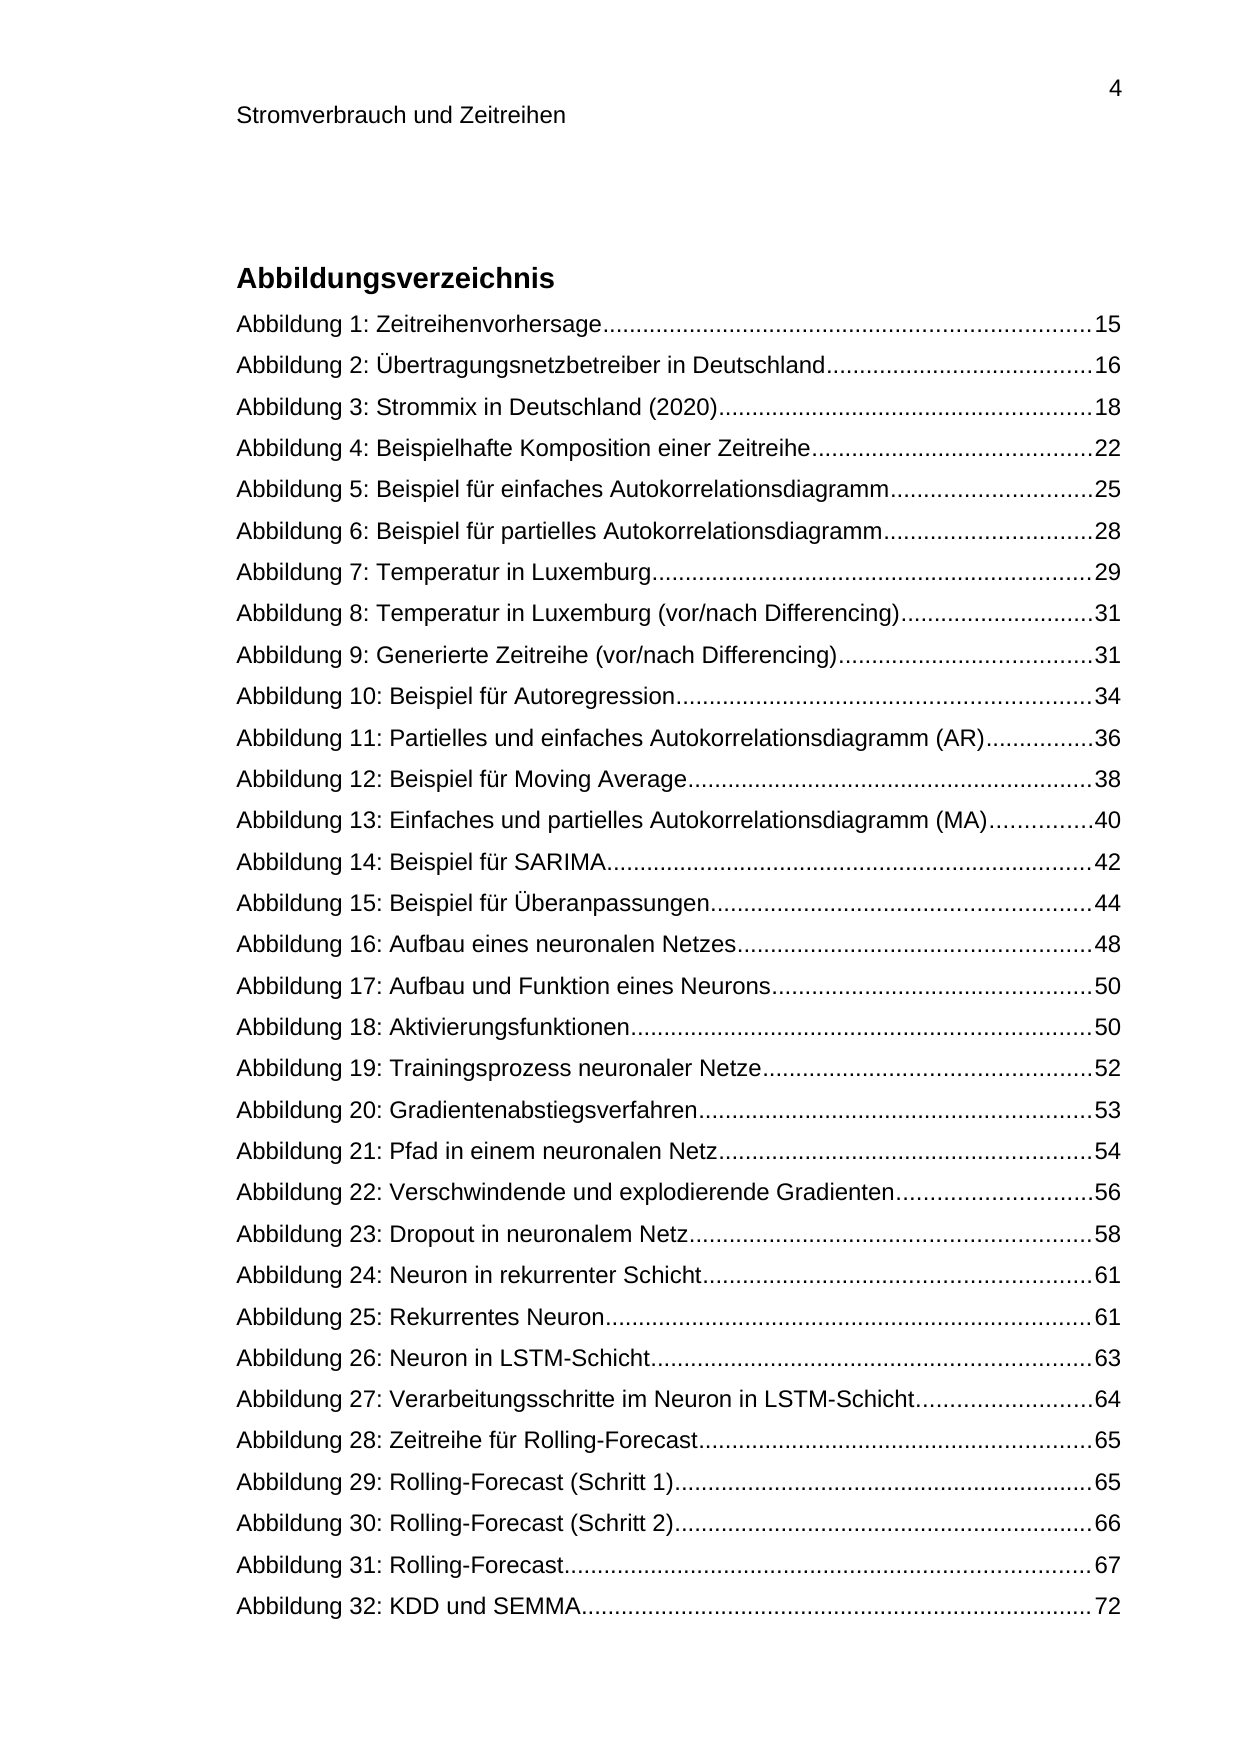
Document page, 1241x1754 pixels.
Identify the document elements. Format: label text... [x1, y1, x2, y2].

text Abbildung 1: Zeitreihenvorhersage 15 [236, 310, 1122, 337]
text Abbildung 5: Beispiel für einfaches Autokorrelationsdiagramm 25 [236, 475, 1122, 503]
text Abbildung 24: Neuron in rekurrenter Schicht 61 [236, 1261, 1122, 1289]
text Abbildung 26: Neuron in LSTM-Schicht 63 [236, 1344, 1122, 1371]
text Abbildung 11: Partielles und einfaches Autokorrelationsdiagramm (AR) 36 [236, 723, 1122, 751]
text Abbildung 10: Beispiel für Autoregression 34 [236, 682, 1122, 710]
text Abbildung 23: Dropout in neuronalem Netz 58 [236, 1220, 1122, 1247]
text Abbildung 19: Trainingsprozess neuronaler Netze 52 [236, 1054, 1122, 1082]
subtitle Abbildungsverzeichnis [236, 261, 1122, 295]
text Abbildung 28: Zeitreihe für Rolling-Forecast 65 [236, 1426, 1122, 1454]
text Abbildung 8: Temperatur in Luxemburg (vor/nach Differencing) 31 [236, 599, 1122, 627]
text Abbildung 3: Strommix in Deutschland (2020) 18 [236, 393, 1122, 420]
text Abbildung 29: Rolling-Forecast (Schritt 1) 65 [236, 1468, 1122, 1495]
text Abbildung 2: Übertragungsnetzbetreiber in Deutschland 16 [236, 351, 1122, 379]
text Abbildung 6: Beispiel für partielles Autokorrelationsdiagramm 28 [236, 517, 1122, 544]
text Abbildung 18: Aktivierungsfunktionen 50 [236, 1013, 1122, 1041]
text Abbildung 22: Verschwindende und explodierende Gradienten 56 [236, 1178, 1122, 1206]
text Abbildung 15: Beispiel für Überanpassungen 44 [236, 889, 1122, 916]
text Abbildung 32: KDD und SEMMA 72 [236, 1592, 1122, 1619]
text Abbildung 17: Aufbau und Funktion eines Neurons 50 [236, 972, 1122, 999]
text Abbildung 13: Einfaches und partielles Autokorrelationsdiagramm (MA) 40 [236, 806, 1122, 834]
text Abbildung 21: Pfad in einem neuronalen Netz 54 [236, 1137, 1122, 1164]
text Abbildung 27: Verarbeitungsschritte im Neuron in LSTM-Schicht 64 [236, 1385, 1122, 1413]
text Abbildung 7: Temperatur in Luxemburg 29 [236, 558, 1122, 586]
text Abbildung 20: Gradientenabstiegsverfahren 53 [236, 1096, 1122, 1123]
text Abbildung 4: Beispielhafte Komposition einer Zeitreihe 22 [236, 434, 1122, 462]
text Abbildung 16: Aufbau eines neuronalen Netzes 48 [236, 930, 1122, 958]
text Abbildung 31: Rolling-Forecast 67 [236, 1551, 1122, 1578]
text Abbildung 12: Beispiel für Moving Average 38 [236, 765, 1122, 792]
text Abbildung 9: Generierte Zeitreihe (vor/nach Differencing) 31 [236, 641, 1122, 668]
text Abbildung 25: Rekurrentes Neuron 61 [236, 1302, 1122, 1330]
text Abbildung 14: Beispiel für SARIMA 42 [236, 847, 1122, 875]
text Abbildung 30: Rolling-Forecast (Schritt 2) 66 [236, 1509, 1122, 1537]
